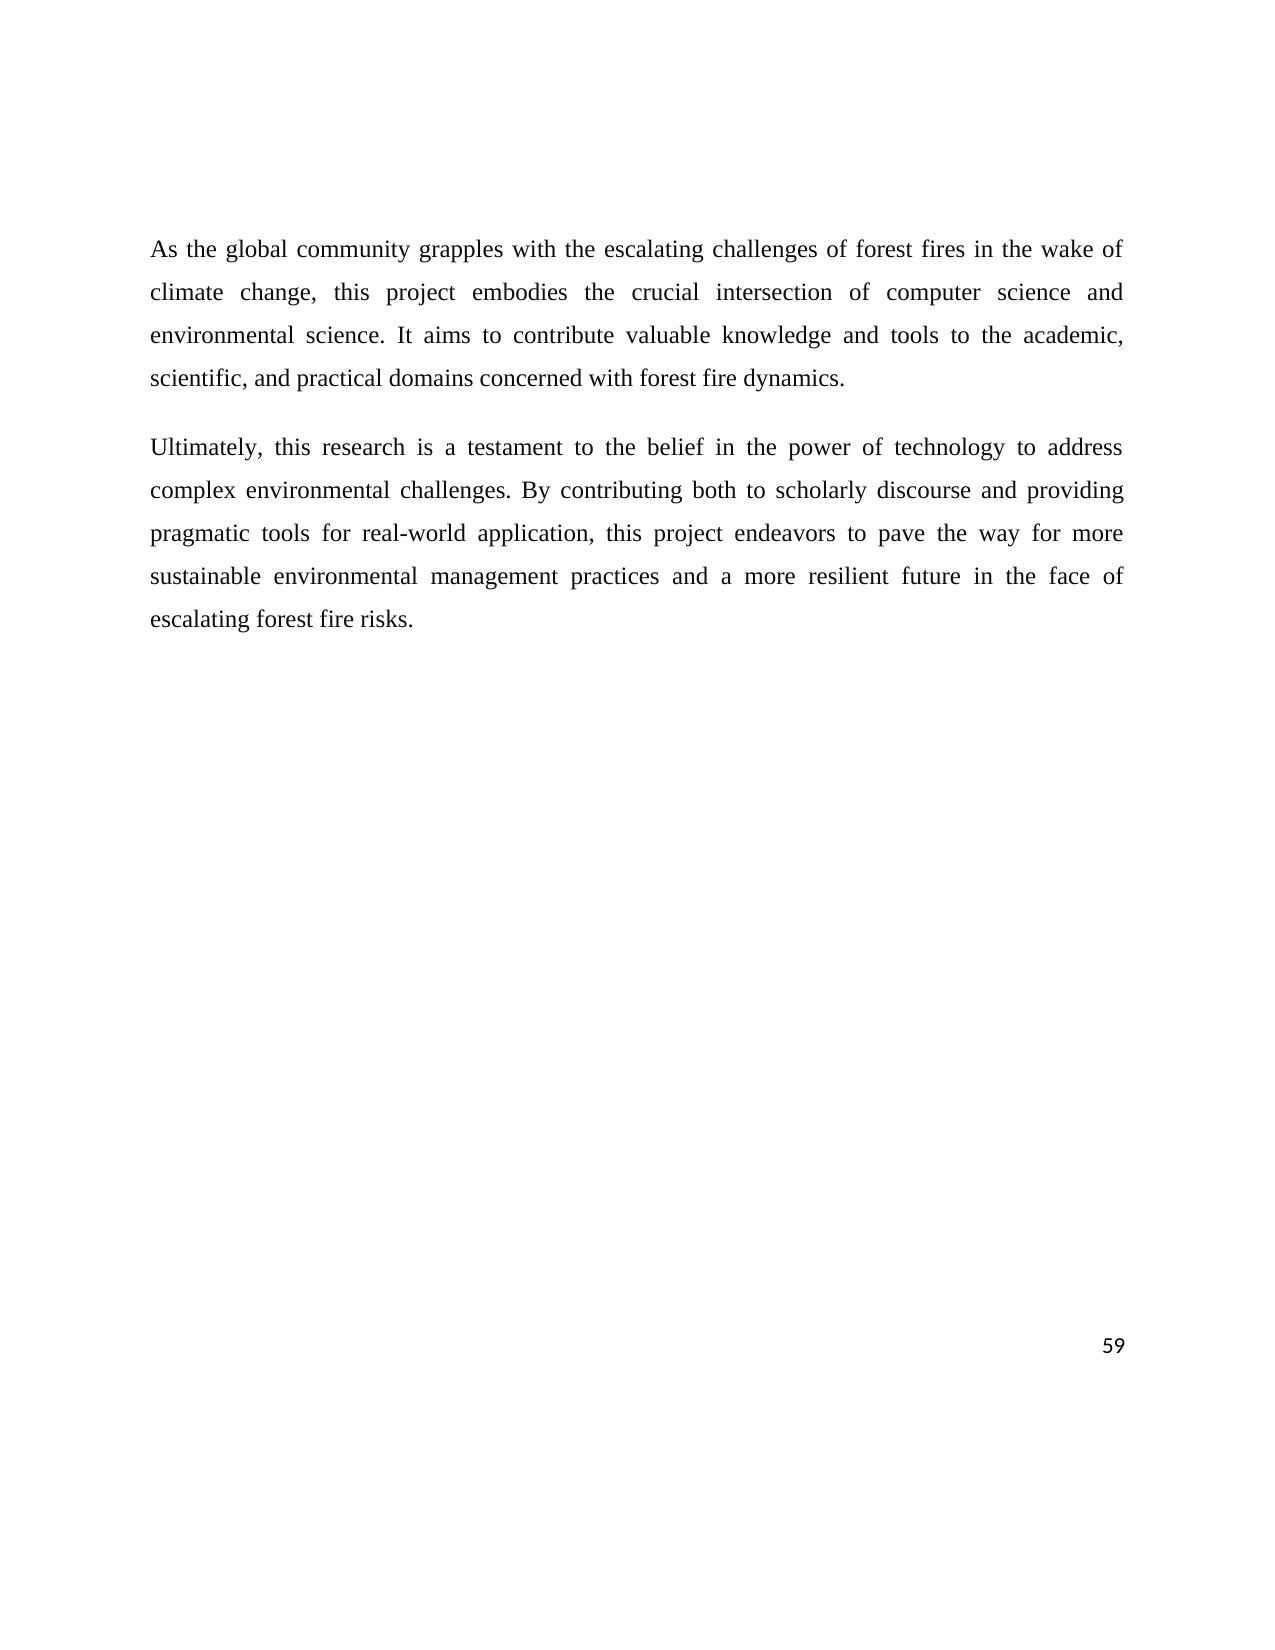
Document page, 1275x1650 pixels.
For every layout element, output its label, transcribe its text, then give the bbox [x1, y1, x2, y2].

text Ultimately, this research is a testament to the belief in the power of technology to address complex environmental challenges. By contributing both to scholarly discourse and providing pragmatic tools for real-world application, this project endeavors to pave the way for more sustainable environmental management practices and a more resilient future in the face of escalating forest fire risks. [150, 432, 1125, 633]
text As the global community grapples with the escalating challenges of forest fires in the wake of climate change, this project embodies the crucial intersection of computer science and environmental science. It aims to contribute valuable knowledge and tools to the academic, scientific, and practical domains concerned with forest fire dynamics. [150, 234, 1125, 392]
